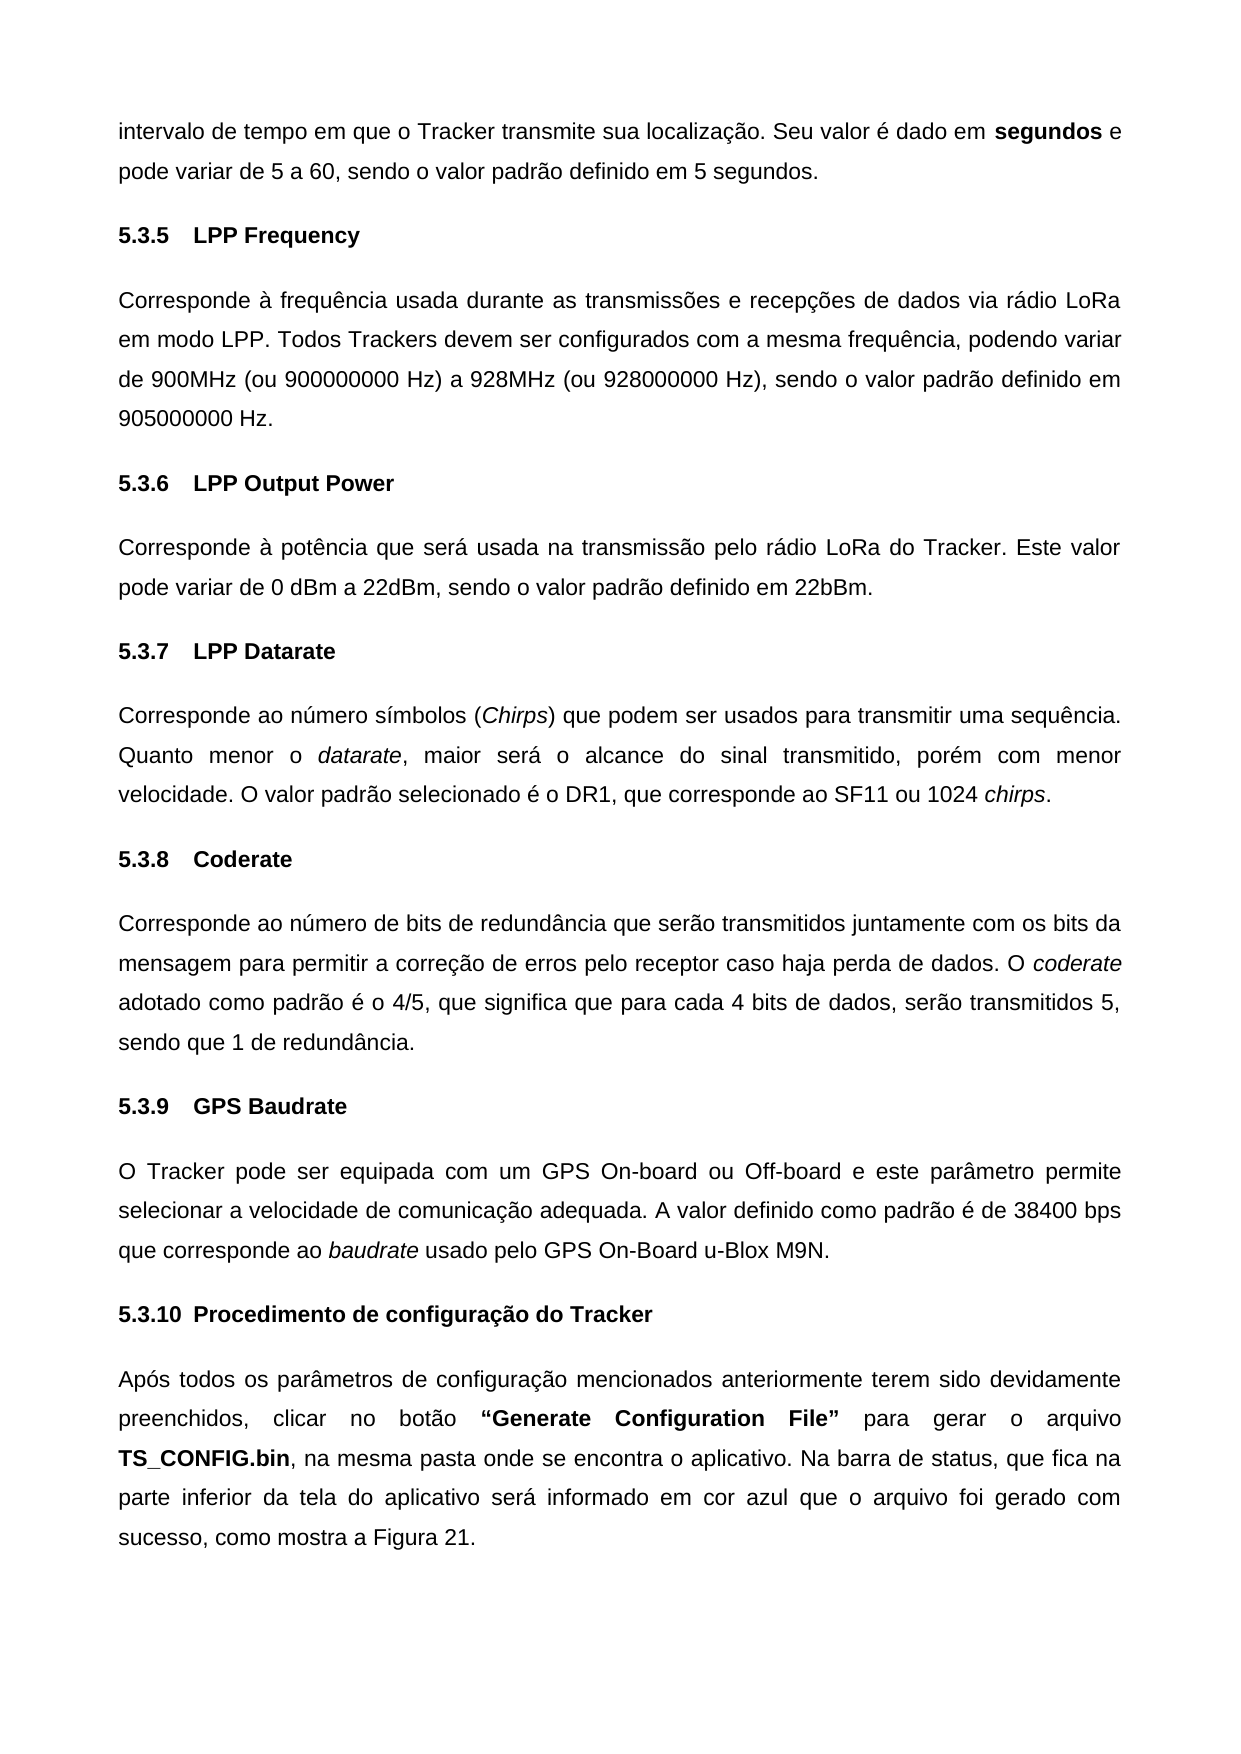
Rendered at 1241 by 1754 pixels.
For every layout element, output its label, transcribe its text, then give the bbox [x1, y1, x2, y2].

subtitle LPP Datarate [118, 638, 1122, 664]
subtitle LPP Frequency [118, 222, 1122, 248]
text Corresponde à potência que será usada na transmissão pelo rádio LoRa do Tracker. Este valor pode variar de 0 dBm a 22dBm, sendo o valor padrão definido em 22bBm. [118, 534, 1122, 600]
text Corresponde ao número símbolos (Chirps) que podem ser usados para transmitir uma sequência. Quanto menor o datarate, maior será o alcance do sinal transmitido, porém com menor velocidade. O valor padrão selecionado é o DR1, que corresponde ao SF11 ou 1024 chirps. [118, 702, 1122, 808]
subtitle LPP Output Power [118, 469, 1122, 496]
text Após todos os parâmetros de configuração mencionados anteriormente terem sido devidamente preenchidos, clicar no botão “Generate Configuration File” para gerar o arquivo TS_CONFIG.bin, na mesma pasta onde se encontra o aplicativo. Na barra de status, que fica na parte inferior da tela do aplicativo será informado em cor azul que o arquivo foi gerado com sucesso, como mostra a Figura 21. [118, 1366, 1122, 1550]
text O Tracker pode ser equipada com um GPS On-board ou Off-board e este parâmetro permite selecionar a velocidade de comunicação adequada. A valor definido como padrão é de 38400 bps que corresponde ao baudrate usado pelo GPS On-Board u-Blox M9N. [118, 1158, 1122, 1263]
text Corresponde ao número de bits de redundância que serão transmitidos juntamente com os bits da mensagem para permitir a correção de erros pelo receptor caso haja perda de dados. O coderate adotado como padrão é o 4/5, que significa que para cada 4 bits de dados, serão transmitidos 5, sendo que 1 de redundância. [118, 910, 1122, 1055]
text Corresponde à frequência usada durante as transmissões e recepções de dados via rádio LoRa em modo LPP. Todos Trackers devem ser configurados com a mesma frequência, podendo variar de 900MHz (ou 900000000 Hz) a 928MHz (ou 928000000 Hz), sendo o valor padrão definido em 905000000 Hz. [118, 287, 1122, 431]
subtitle GPS Baudrate [118, 1093, 1122, 1119]
subtitle Coderate [118, 846, 1122, 872]
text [118, 118, 1122, 184]
subtitle Procedimento de configuração do Tracker [118, 1301, 1122, 1327]
